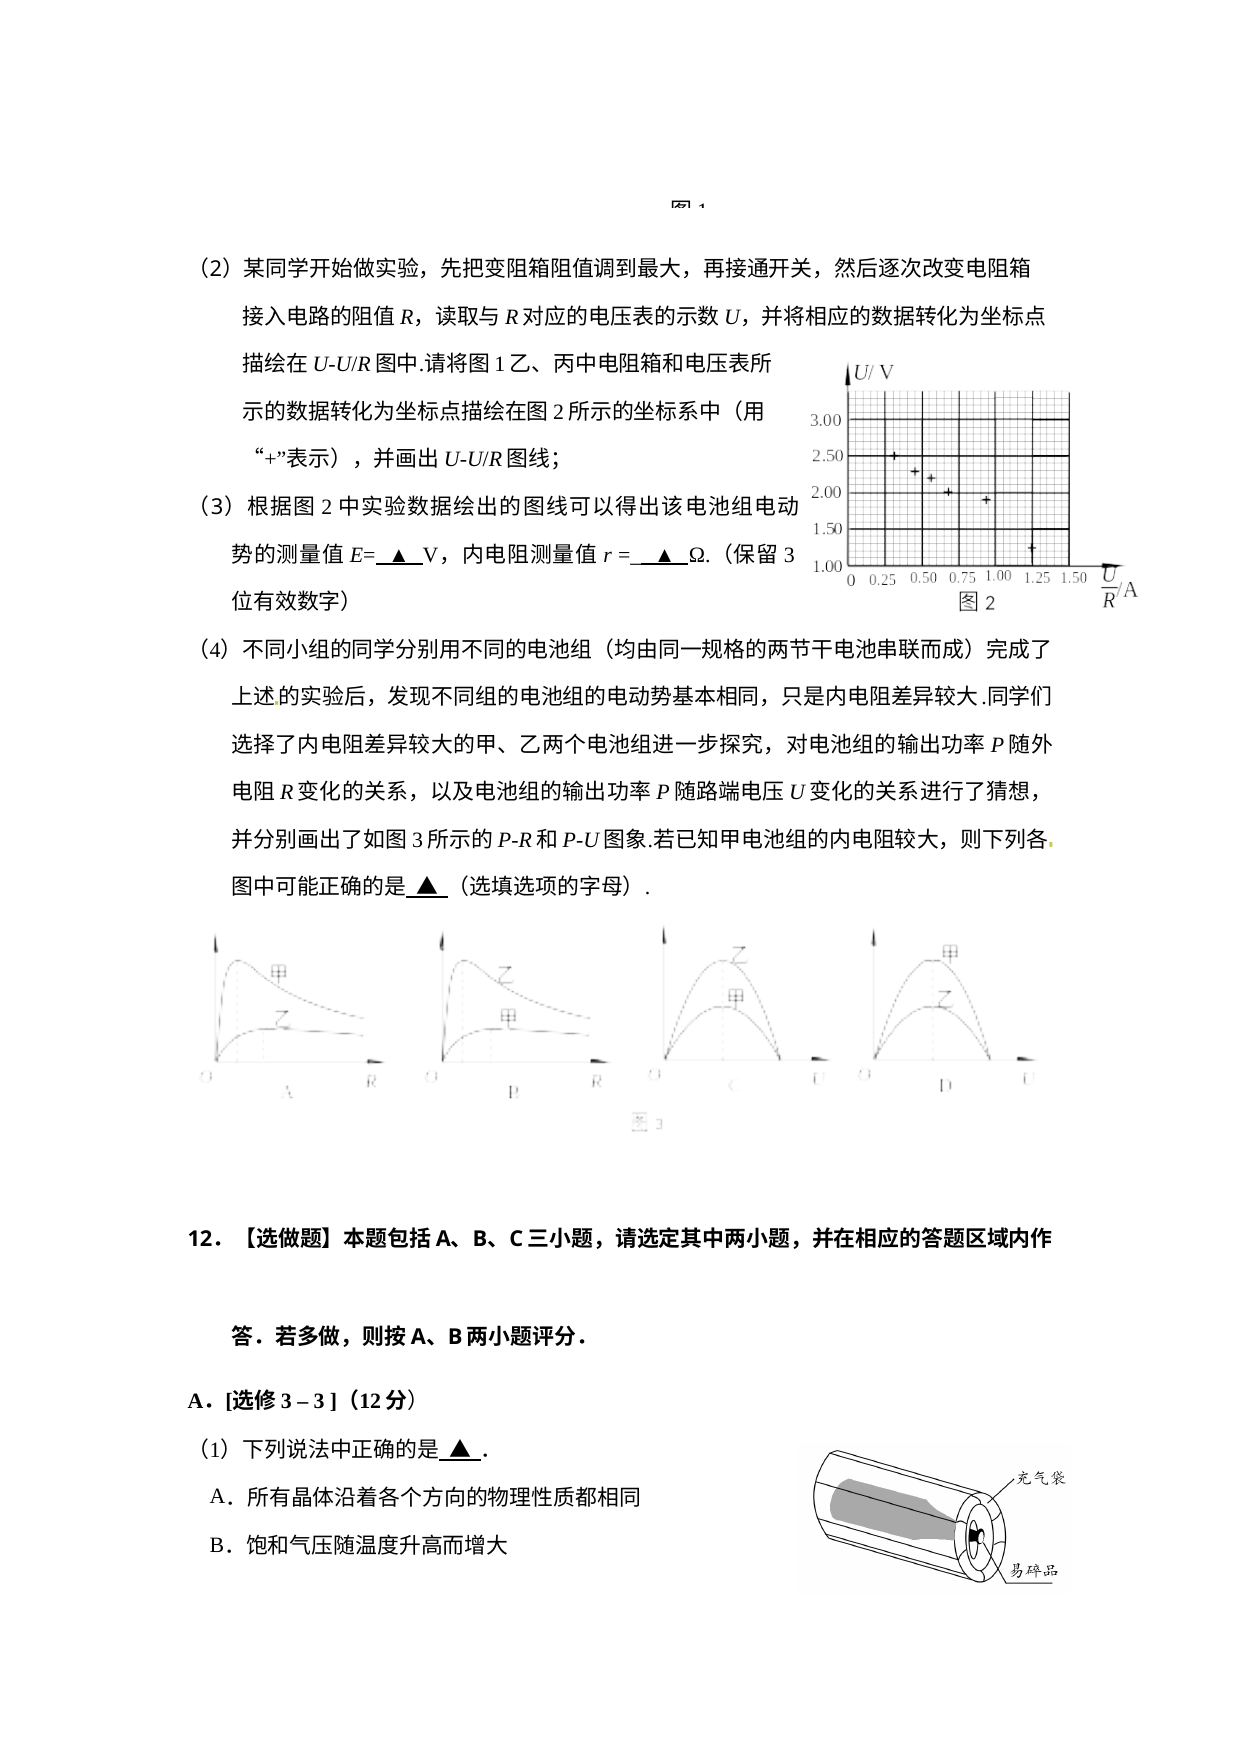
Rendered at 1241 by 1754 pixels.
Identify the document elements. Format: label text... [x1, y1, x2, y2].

text 12．【选做题】本题包括A、B、C三小题，请选定其中两小题，并在相应的答题区域内作答．若多做，则按A、B两小题评分． [187, 1201, 1053, 1363]
text （2）某同学开始做实验，先把变阻箱阻值调到最大，再接通开关，然后逐次改变电阻箱接入电路的阻值R，读取与R对应的电压表的示数U，并将相应的数据转化为坐标点描绘在U-U/R图中.请将图1乙、丙中电阻箱和电压表所示的数据转化为坐标点描绘在图2所示的坐标系中（用“+”表示），并画出U-U/R图线； [187, 251, 1053, 473]
text A．[选修3 – 3 ]（12分） [187, 1383, 1053, 1416]
text （1）下列说法中正确的是 ▲ ． [187, 1431, 1053, 1464]
text （4）不同小组的同学分别用不同的电池组（均由同一规格的两节干电池串联而成）完成了上述的实验后，发现不同组的电池组的电动势基本相同，只是内电阻差异较大.同学们选择了内电阻差异较大的甲、乙两个电池组进一步探究，对电池组的输出功率P随外电阻R变化的关系，以及电池组的输出功率P随路端电压U变化的关系进行了猜想，并分别画出了如图3所示的P-R和P-U图象.若已知甲电池组的内电阻较大，则下列各图中可能正确的是 ▲ （选填选项的字母）. [187, 632, 1053, 901]
text （3）根据图2中实验数据绘出的图线可以得出该电池组电动势的测量值E= ▲ V，内电阻测量值r =_ ▲ Ω.（保留3位有效数字） [187, 489, 1053, 616]
text B．饱和气压随温度升高而增大 [187, 1528, 796, 1561]
picture [796, 1443, 1072, 1594]
text A．所有晶体沿着各个方向的物理性质都相同 [187, 1480, 796, 1512]
